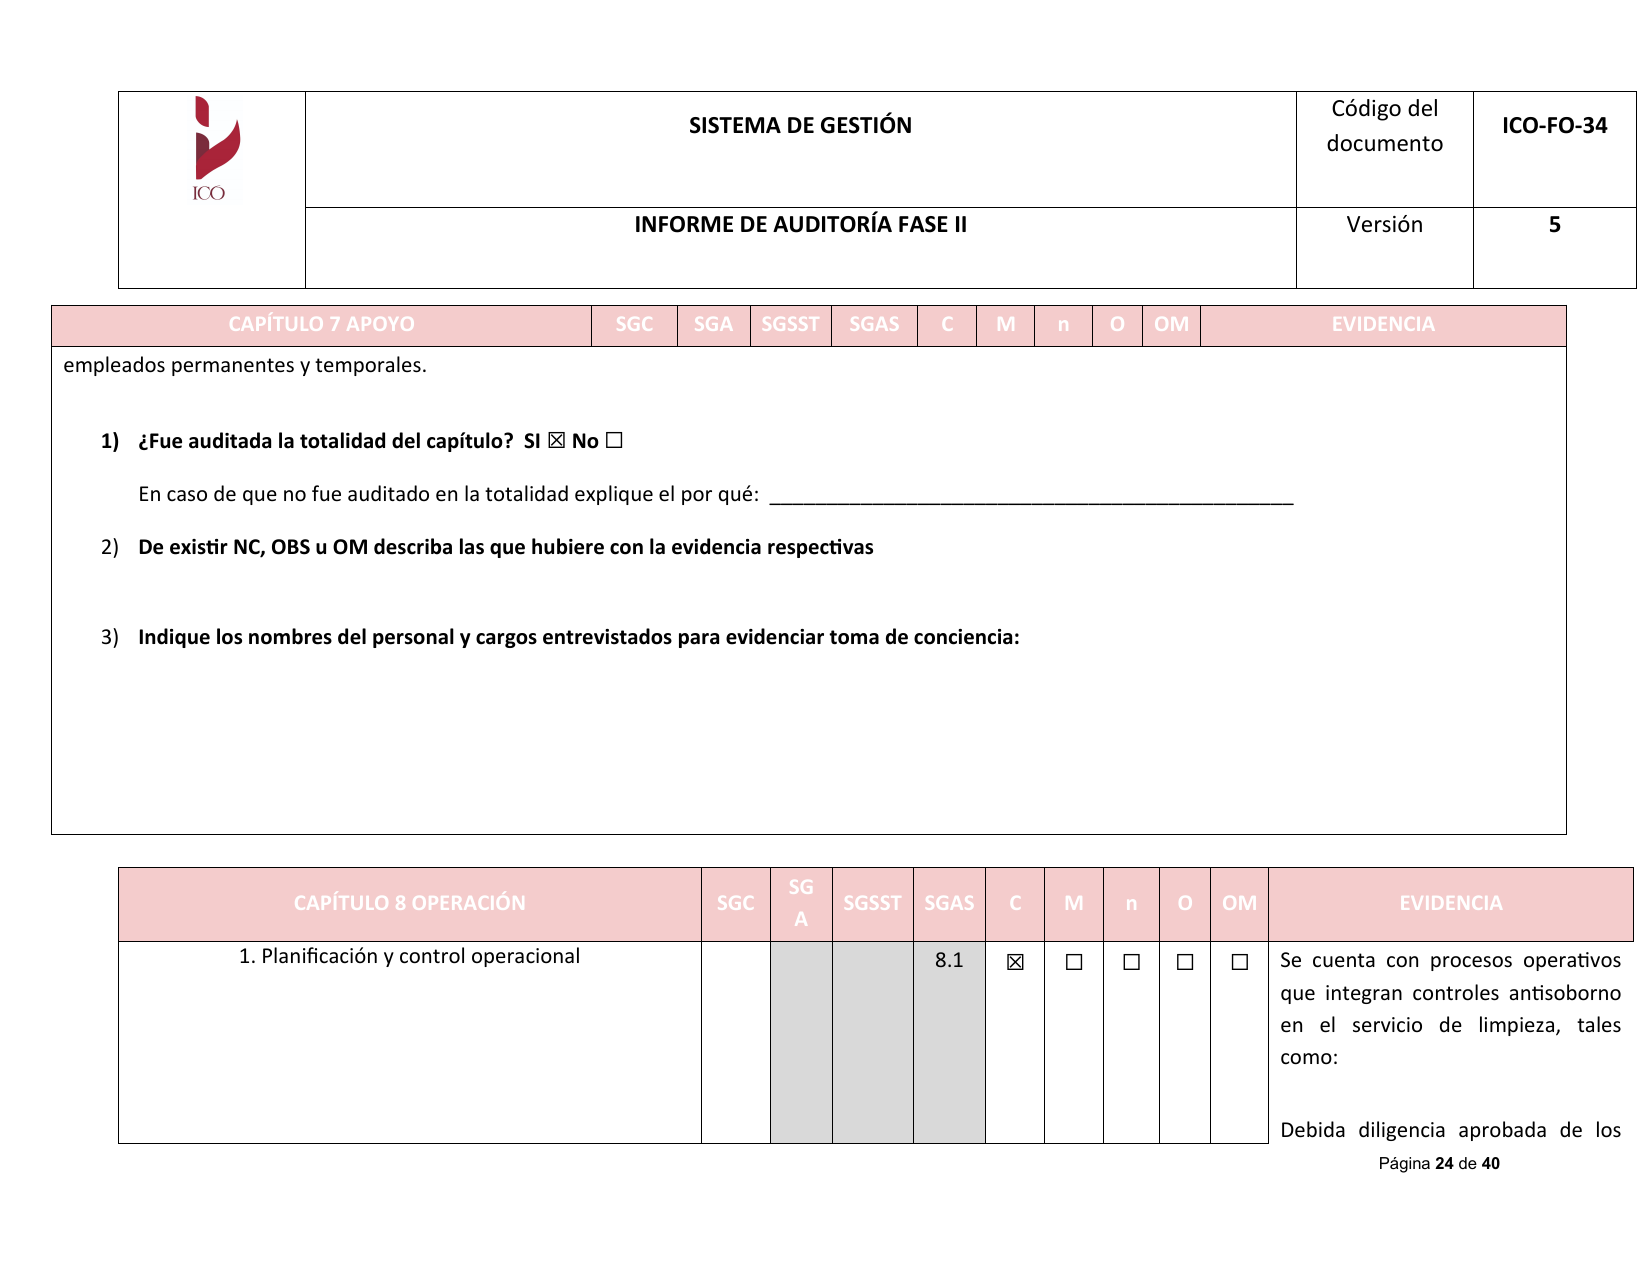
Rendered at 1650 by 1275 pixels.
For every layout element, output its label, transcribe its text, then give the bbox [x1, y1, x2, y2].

table_header EVIDENCIA [1269, 868, 1633, 941]
table_header n [1104, 868, 1159, 941]
table_header SGSST [751, 306, 831, 346]
table_cell ☐ [1104, 942, 1159, 1143]
table_header EVIDENCIA [1201, 306, 1566, 346]
table_header C [986, 868, 1044, 941]
table_cell ☒ [986, 942, 1044, 1143]
table_header SGAS [914, 868, 985, 941]
table_header n [1035, 306, 1092, 346]
table_header M [977, 306, 1034, 346]
table_header SGA [678, 306, 750, 346]
table_header SGC [702, 868, 770, 941]
table_cell 8.1 [914, 942, 985, 1143]
table_header C [918, 306, 976, 346]
table_cell [833, 942, 913, 1143]
table_header OM [1143, 306, 1200, 346]
table_header SGA [771, 868, 832, 941]
table_header O [1160, 868, 1210, 941]
table_cell ☐ [1211, 942, 1268, 1143]
table_header SGSST [833, 868, 913, 941]
table_header O [1093, 306, 1142, 346]
table_header SGC [592, 306, 677, 346]
table_cell ☐ [1160, 942, 1210, 1143]
picture [187, 95, 244, 205]
table_cell [771, 942, 832, 1143]
table_header M [1045, 868, 1103, 941]
table_header SGAS [832, 306, 917, 346]
table_header OM [1211, 868, 1268, 941]
table_header CAPÍTULO 7 APOYO [52, 306, 591, 346]
table_cell 1. Planificación y control operacional [119, 942, 701, 1143]
table_cell [702, 942, 770, 1143]
table_cell ☐ [1045, 942, 1103, 1143]
table_header CAPÍTULO 8 OPERACIÓN [119, 868, 701, 941]
